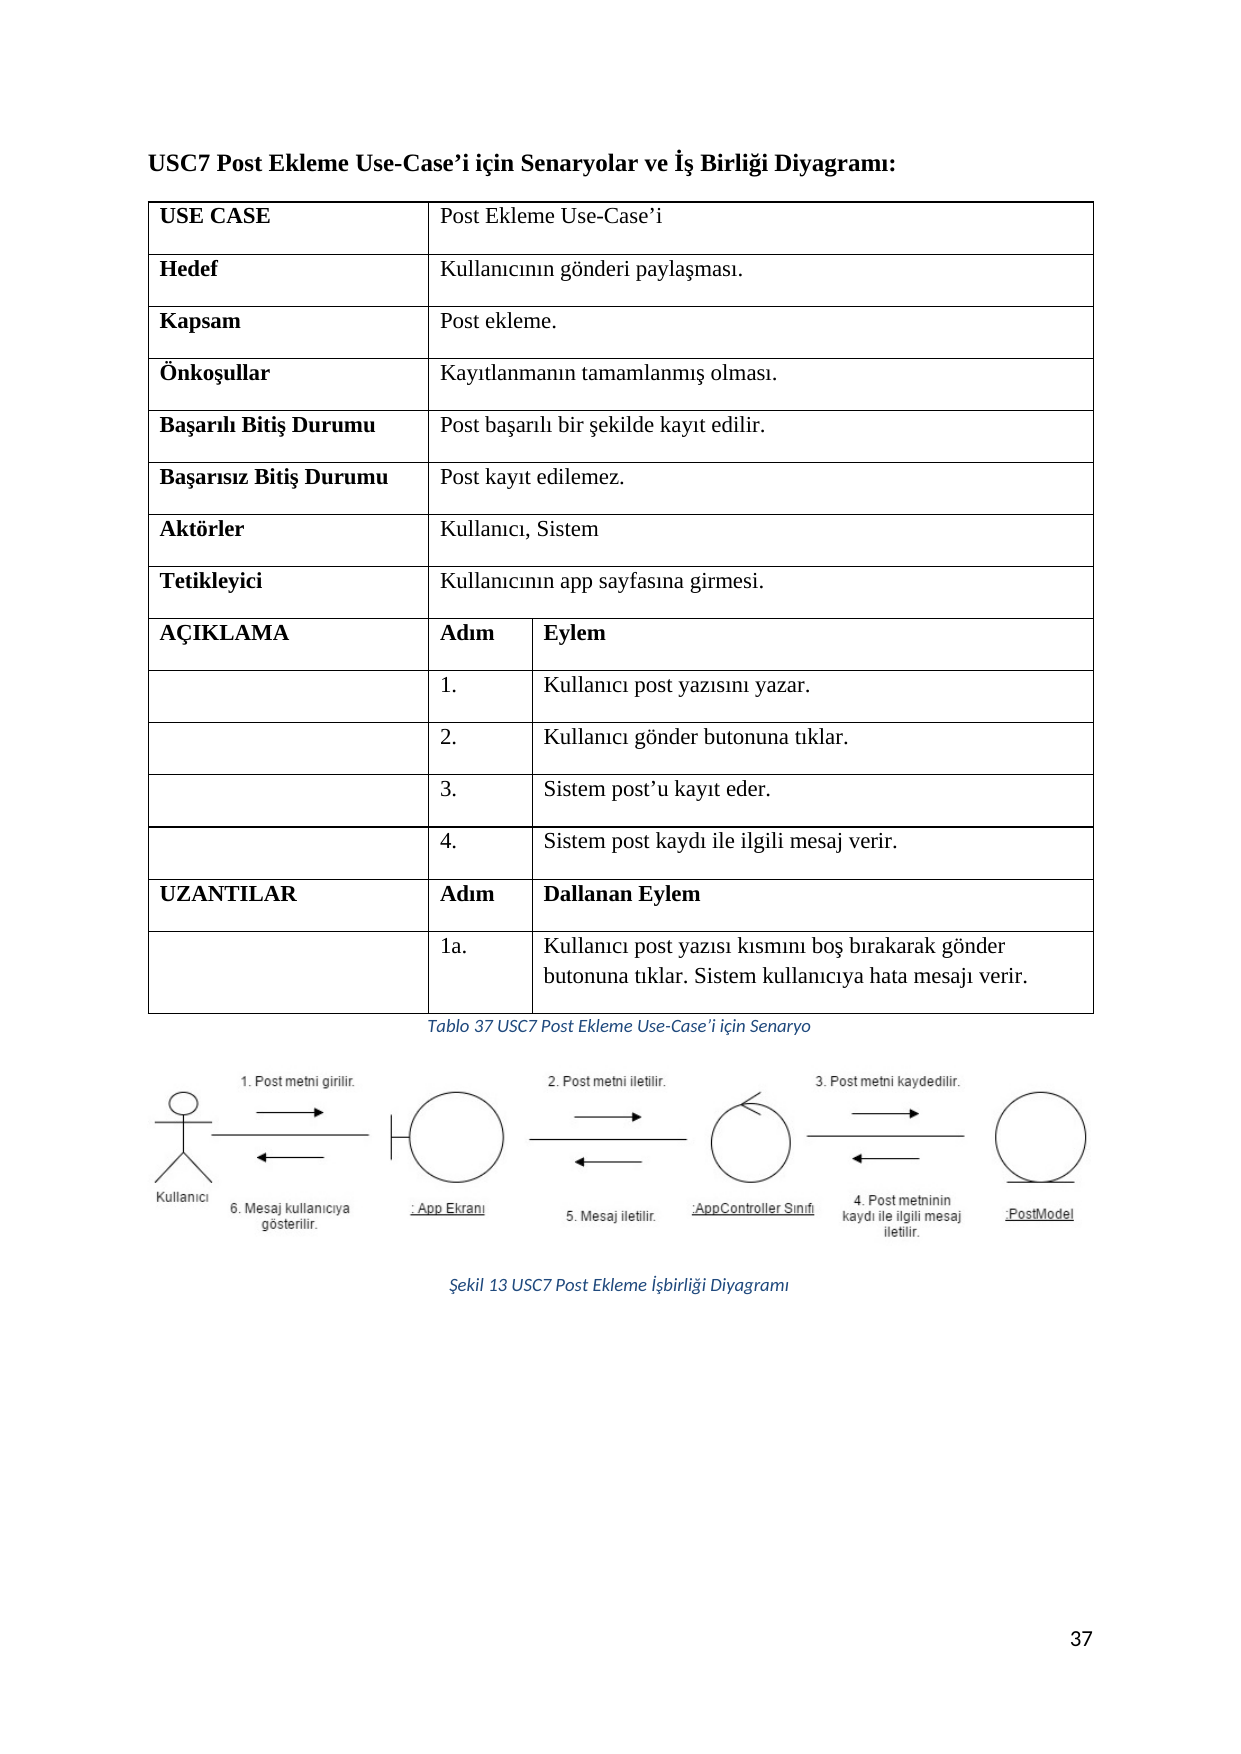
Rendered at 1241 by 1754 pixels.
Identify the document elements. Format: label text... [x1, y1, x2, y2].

table_cell Post kayıt edilemez. [429, 463, 1093, 514]
table_cell Aktörler [149, 515, 428, 566]
table_cell 1. [429, 671, 532, 722]
table_cell [149, 932, 428, 1013]
table_cell [149, 828, 428, 878]
table_cell Eylem [533, 619, 1093, 670]
table_cell Adım [429, 619, 532, 670]
table_cell Önkoşullar [149, 359, 428, 410]
table_cell Sistem post’u kayıt eder. [533, 775, 1093, 826]
text USC7 Post Ekleme Use-Case’i için Senaryolar ve İş Birliği Diyagramı: [148, 148, 1093, 176]
table_cell Post ekleme. [429, 307, 1093, 358]
table_header Post Ekleme Use-Case’i [429, 203, 1093, 253]
table_cell Kullanıcı, Sistem [429, 515, 1093, 566]
table_cell Kayıtlanmanın tamamlanmış olması. [429, 359, 1093, 410]
table_cell Başarılı Bitiş Durumu [149, 411, 428, 462]
table_cell [149, 723, 428, 774]
table_cell AÇIKLAMA [149, 619, 428, 670]
table_cell Post başarılı bir şekilde kayıt edilir. [429, 411, 1093, 462]
picture [147, 1057, 1093, 1248]
table_cell Kapsam [149, 307, 428, 358]
table_cell Hedef [149, 255, 428, 306]
table_cell Dallanan Eylem [533, 880, 1093, 931]
table_cell Kullanıcının gönderi paylaşması. [429, 255, 1093, 306]
table_cell Kullanıcı post yazısı kısmını boş bırakarak gönder butonuna tıklar. Sistem kullanıcıya hata mesajı verir. [533, 932, 1093, 1013]
table_cell 3. [429, 775, 532, 826]
table_cell 1a. [429, 932, 532, 1013]
table_cell [149, 775, 428, 826]
table_cell Başarısız Bitiş Durumu [149, 463, 428, 514]
table_cell UZANTILAR [149, 880, 428, 931]
table_cell Kullanıcının app sayfasına girmesi. [429, 567, 1093, 618]
table_cell Adım [429, 880, 532, 931]
table_cell 2. [429, 723, 532, 774]
table_cell [149, 671, 428, 722]
table_cell Kullanıcı post yazısını yazar. [533, 671, 1093, 722]
table_cell Sistem post kaydı ile ilgili mesaj verir. [533, 828, 1093, 878]
table_cell Kullanıcı gönder butonuna tıklar. [533, 723, 1093, 774]
table_cell 4. [429, 828, 532, 878]
table_cell Tetikleyici [149, 567, 428, 618]
table_header USE CASE [149, 203, 428, 253]
